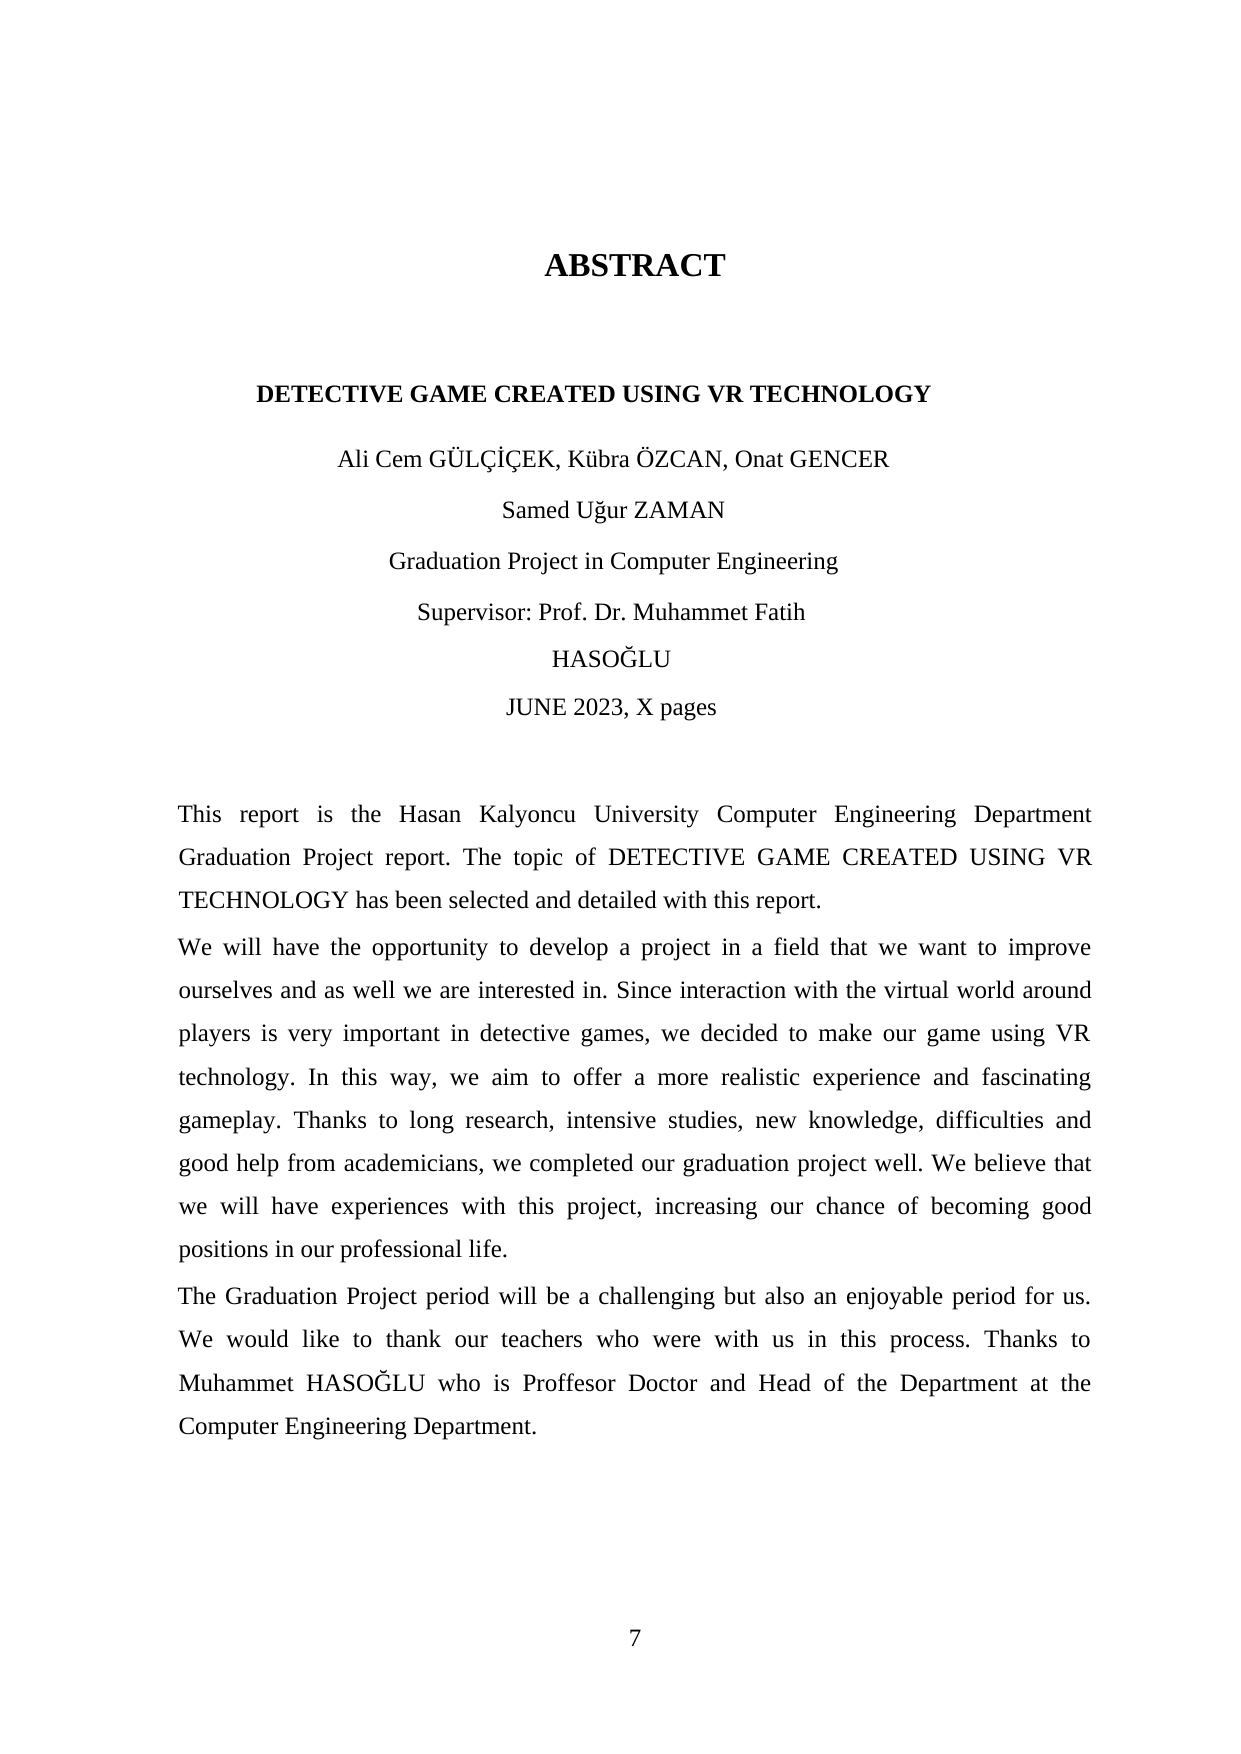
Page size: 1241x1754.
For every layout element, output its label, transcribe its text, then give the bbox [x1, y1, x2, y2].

text JUNE 2023, X pages [398, 692, 824, 721]
text DETECTIVE GAME CREATED USING VR TECHNOLOGY [176, 379, 1012, 408]
text Samed Uğur ZAMAN [323, 495, 903, 524]
subtitle ABSTRACT [177, 246, 1092, 284]
text Supervisor: Prof. Dr. Muhammet Fatih HASOĞLU [398, 597, 824, 673]
text The Graduation Project period will be a challenging but also an enjoyable period for us. We would like to thank our teachers who were with us in this process. Thanks to Muhammet HASOĞLU who is Proffesor Doctor and Head of the Department at the Computer Engineering Department. [177, 1281, 1092, 1439]
text We will have the opportunity to develop a project in a field that we want to improve ourselves and as well we are interested in. Since interaction with the virtual world around players is very important in detective games, we decided to make our game using VR technology. In this way, we aim to offer a more realistic experience and fascinating gameplay. Thanks to long research, intensive studies, new knowledge, difficulties and good help from academicians, we completed our graduation project well. We believe that we will have experiences with this project, increasing our chance of becoming good positions in our professional life. [177, 932, 1092, 1263]
text Ali Cem GÜLÇİÇEK, Kübra ÖZCAN, Onat GENCER [323, 444, 903, 472]
text Graduation Project in Computer Engineering [323, 546, 904, 575]
text This report is the Hasan Kalyoncu University Computer Engineering Department Graduation Project report. The topic of DETECTIVE GAME CREATED USING VR TECHNOLOGY has been selected and detailed with this report. [177, 799, 1092, 914]
